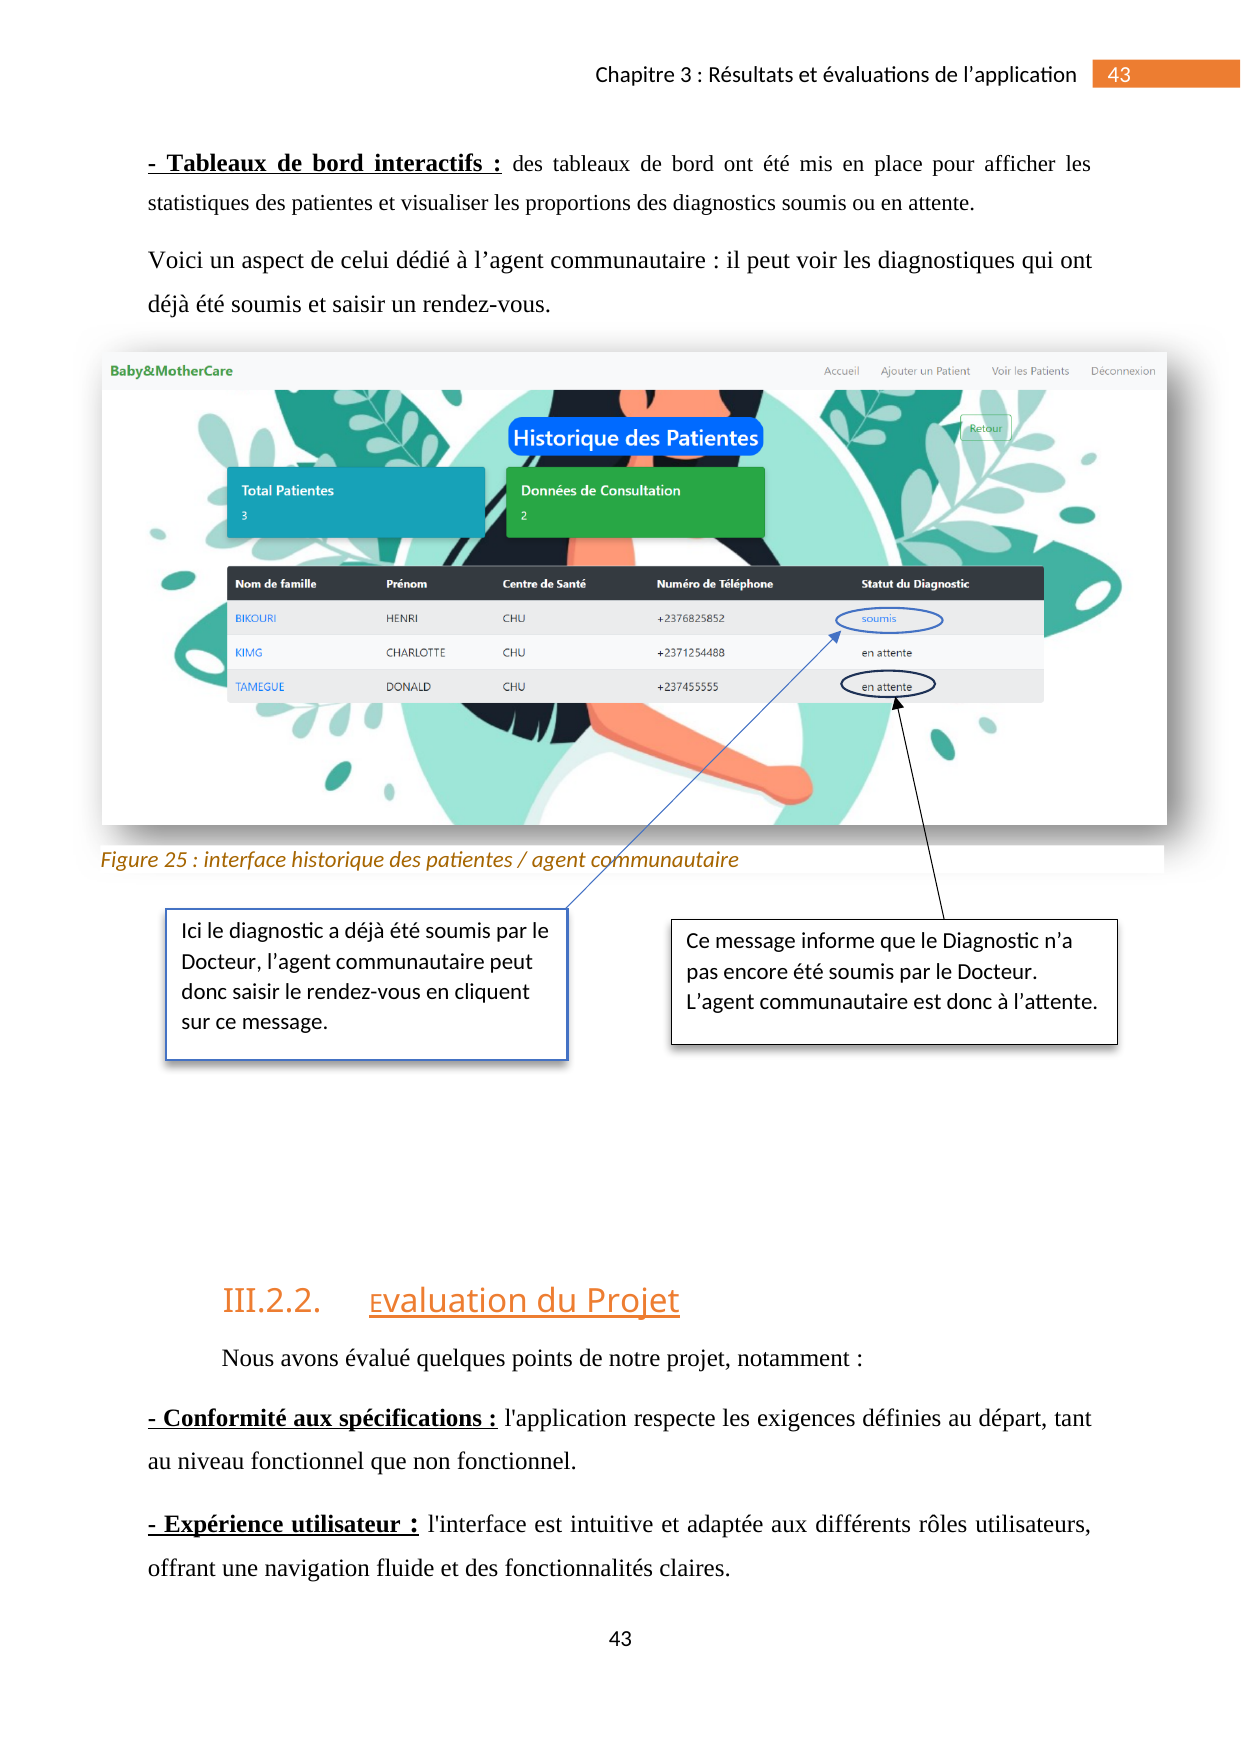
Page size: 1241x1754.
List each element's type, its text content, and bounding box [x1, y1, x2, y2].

text - Conformité aux spécifications : l'application respecte les exigences définies au départ, tant au niveau fonctionnel que non fonctionnel. [148, 1403, 1093, 1474]
text - Expérience utilisateur : l'interface est intuitive et adaptée aux différents rôles utilisateurs, offrant une navigation fluide et des fonctionnalités claires. [148, 1506, 1093, 1582]
text Voici un aspect de celui dédié à l’agent communautaire : il peut voir les diagnostiques qui ont déjà été soumis et saisir un rendez-vous. [148, 246, 1093, 317]
text Nous avons évalué quelques points de notre projet, notamment : [148, 1343, 1093, 1372]
text - Tableaux de bord interactifs : des tableaux de bord ont été mis en place pour afficher les statistiques des patientes et visualiser les proportions des diagnostics soumis ou en attente. [148, 148, 1093, 216]
subtitle Evaluation du Projet [223, 1277, 1093, 1323]
picture [102, 352, 1167, 825]
picture [843, 672, 933, 695]
